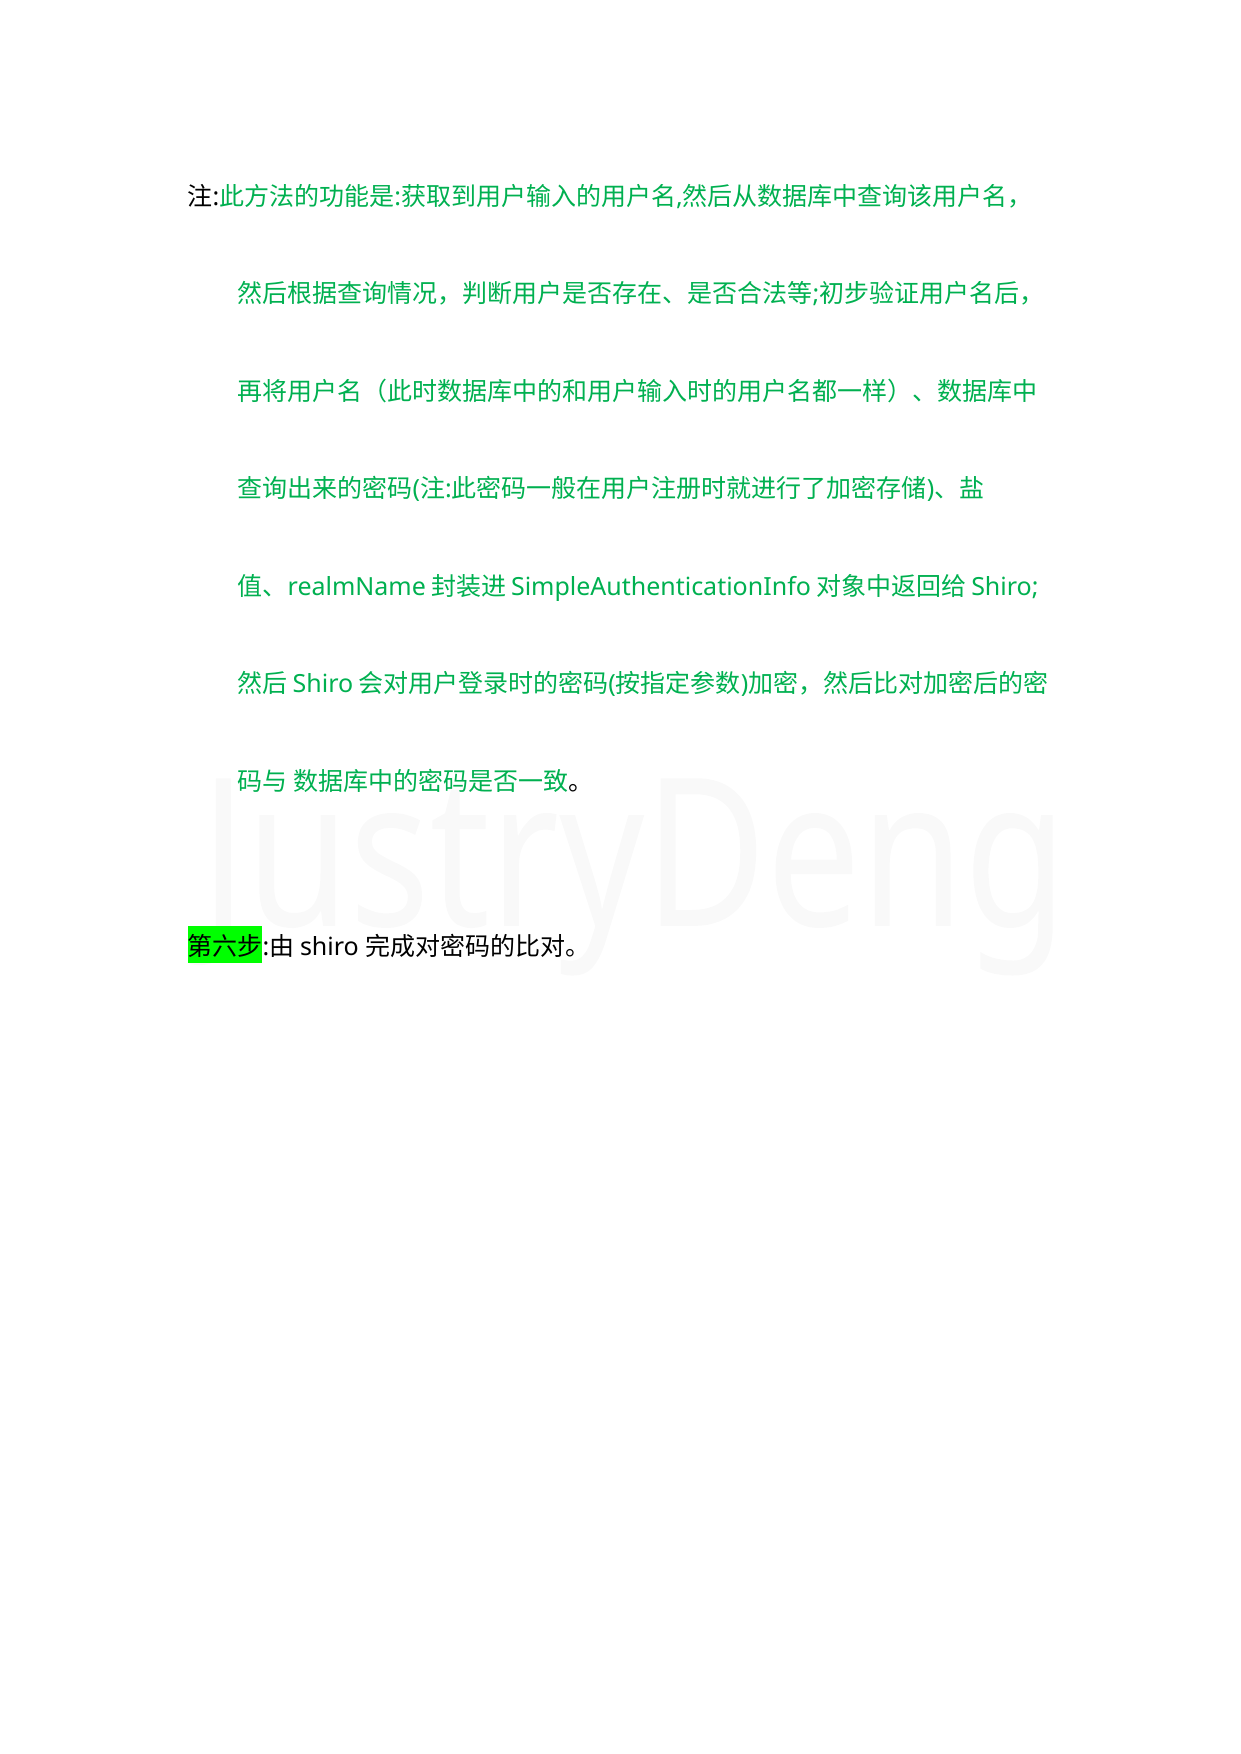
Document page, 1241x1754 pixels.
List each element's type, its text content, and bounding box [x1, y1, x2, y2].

list 第六步:由 shiro 完成对密码的比对。 [187, 912, 1053, 977]
list 注:此方法的功能是:获取到用户输入的用户名,然后从数据库中查询该用户名，然后根据查询情况，判断用户是否存在、是否合法等;初步验证用户名后，再将用户名（此时数据库中的和用户输入时的用户名都一样）、数据库中查询出来的密码(注:此密码一般在用户注册时就进行了加密存储)、盐值、realmName封装进SimpleAuthenticationInfo对象中返回给Shiro;然后Shiro会对用户登录时的密码(按指定参数)加密，然后比对加密后的密码与 数据库中的密码是否一致。 [187, 162, 1053, 812]
